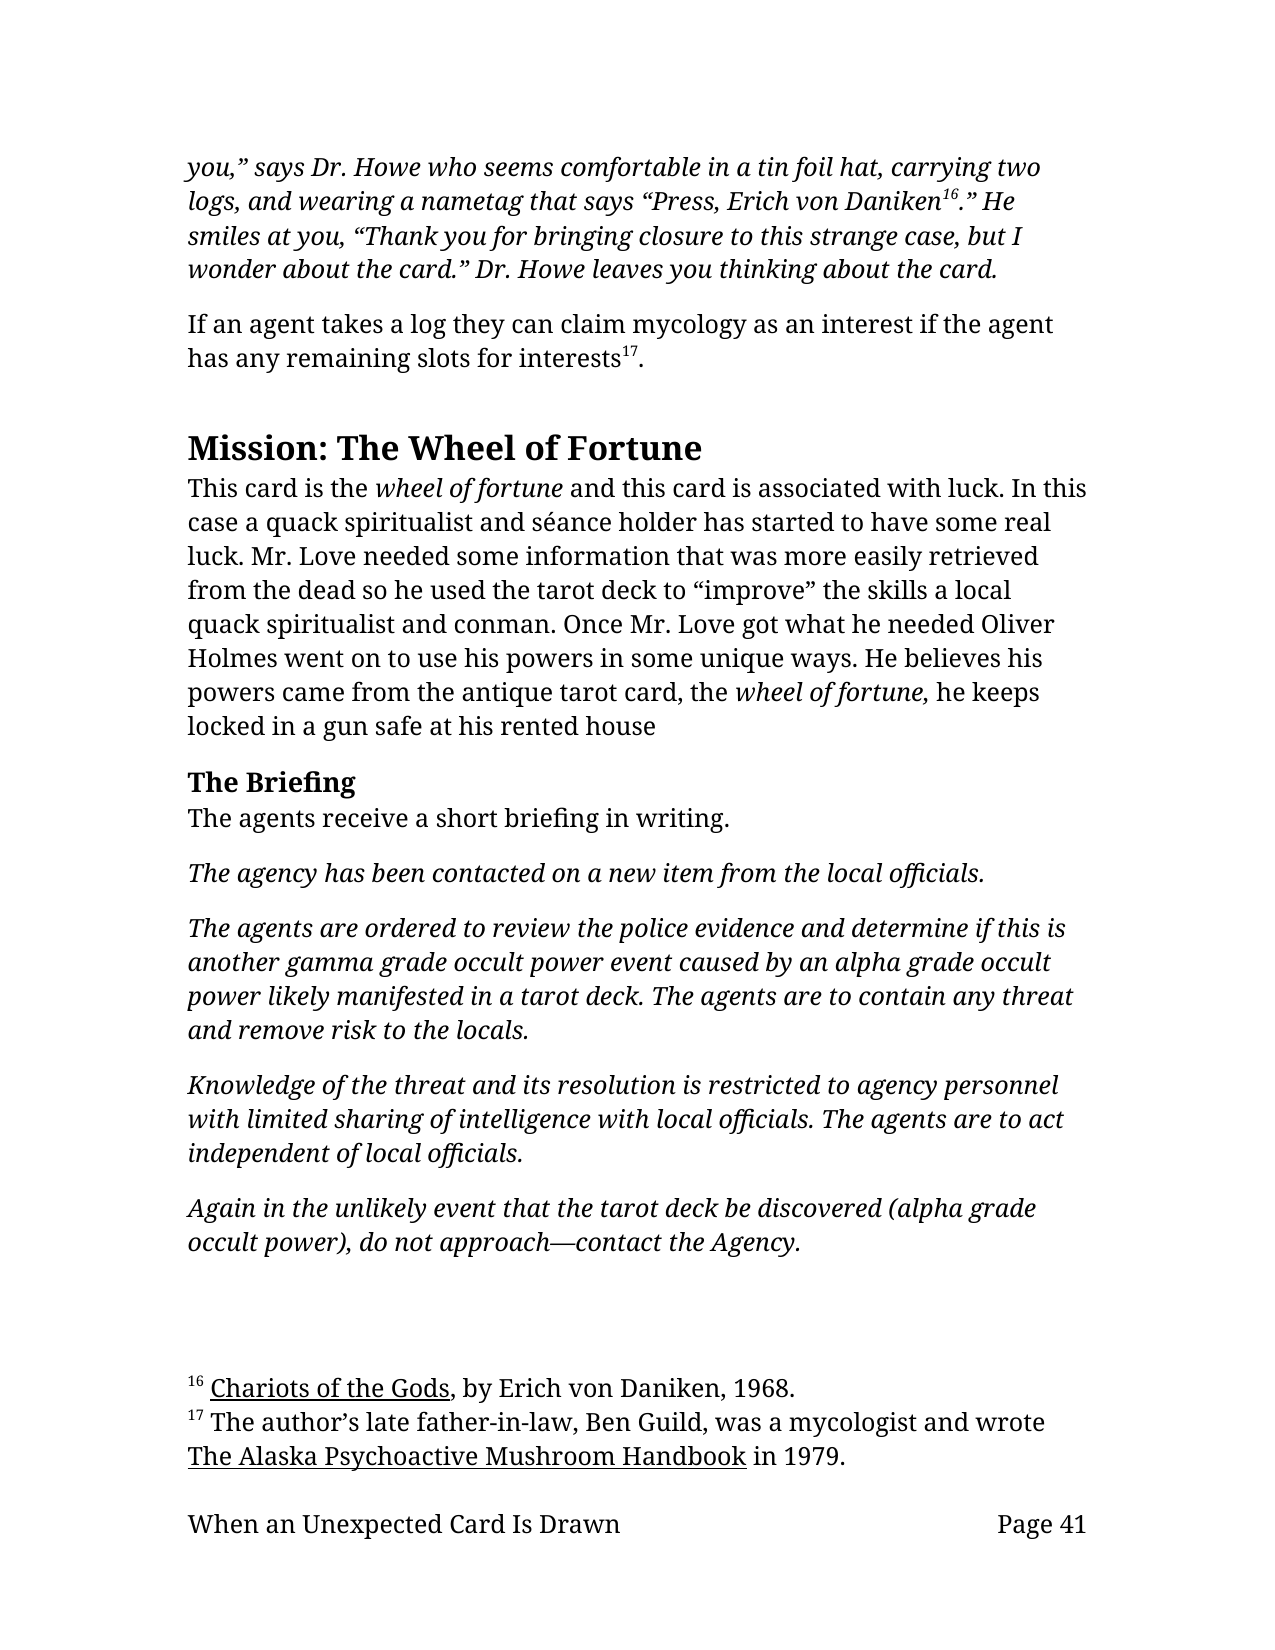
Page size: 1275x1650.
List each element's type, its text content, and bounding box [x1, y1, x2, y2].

text The agency has been contacted on a new item from the local officials. [187, 856, 1087, 890]
text The agents receive a short briefing in writing. [187, 801, 1087, 835]
subtitle The Briefing [187, 764, 1087, 801]
text This card is the wheel of fortune and this card is associated with luck. In this case a quack spiritualist and séance holder has started to have some real luck. Mr. Love needed some information that was more easily retrieved from the dead so he used the tarot deck to “improve” the skills a local quack spiritualist and conman. Once Mr. Love got what he needed Oliver Holmes went on to use his powers in some unique ways. He believes his powers came from the antique tarot card, the wheel of fortune, he keeps locked in a gun safe at his rented house [187, 471, 1087, 743]
text Again in the unlikely event that the tarot deck be discovered (alpha grade occult power), do not approach—contact the Agency. [187, 1191, 1087, 1259]
text Knowledge of the threat and its resolution is restricted to agency personnel with limited sharing of intelligence with local officials. The agents are to act independent of local officials. [187, 1068, 1087, 1170]
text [187, 150, 1087, 286]
subtitle Mission: The Wheel of Fortune [187, 425, 1087, 471]
text If an agent takes a log they can claim mycology as an interest if the agent has any remaining slots for interests. [187, 307, 1087, 375]
text The agents are ordered to review the police evidence and determine if this is another gamma grade occult power event caused by an alpha grade occult power likely manifested in a tarot deck. The agents are to contain any threat and remove risk to the locals. [187, 911, 1087, 1047]
